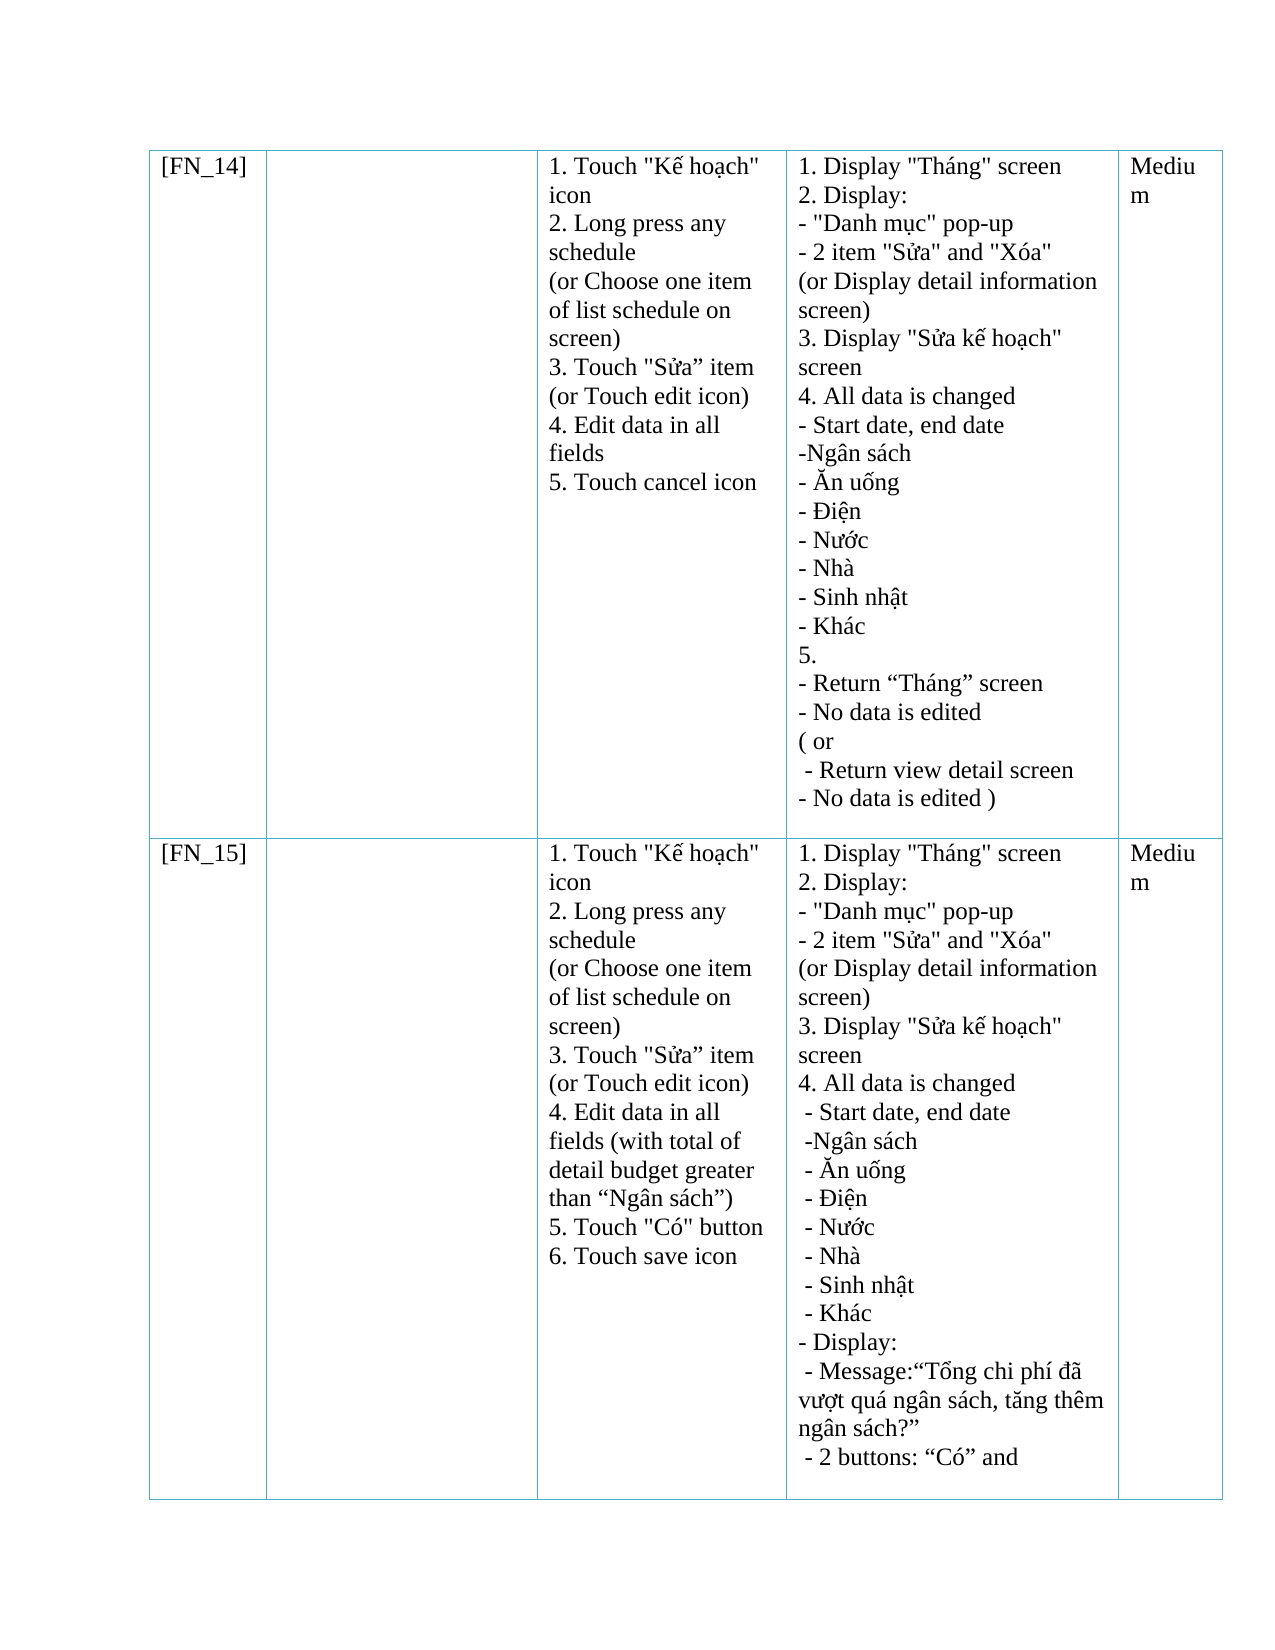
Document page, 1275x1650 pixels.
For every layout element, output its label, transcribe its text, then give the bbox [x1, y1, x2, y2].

table_cell 1. Touch "Kế hoạch" icon 2. Long press any schedule (or Choose one item of list schedule on screen) 3. Touch "Sửa” item (or Touch edit icon) 4. Edit data in all fields 5. Touch cancel icon [538, 151, 786, 837]
table_cell Medium [1119, 151, 1222, 837]
table_cell Medium [1119, 839, 1222, 1499]
table_cell [FN_14] [150, 151, 266, 837]
table_cell [FN_15] [150, 839, 266, 1499]
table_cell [787, 839, 1118, 1499]
table_cell [267, 151, 537, 837]
table_cell [267, 839, 537, 1499]
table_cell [538, 839, 786, 1499]
table_cell 1. Display "Tháng" screen 2. Display: - "Danh mục" pop-up - 2 item "Sửa" and "Xóa" (or Display detail information screen) 3. Display "Sửa kế hoạch" screen 4. All data is changed - Start date, end date -Ngân sách - Ăn uống - Điện - Nước - Nhà - Sinh nhật - Khác 5. - Return “Tháng” screen - No data is edited ( or - Return view detail screen - No data is edited ) [787, 151, 1118, 837]
